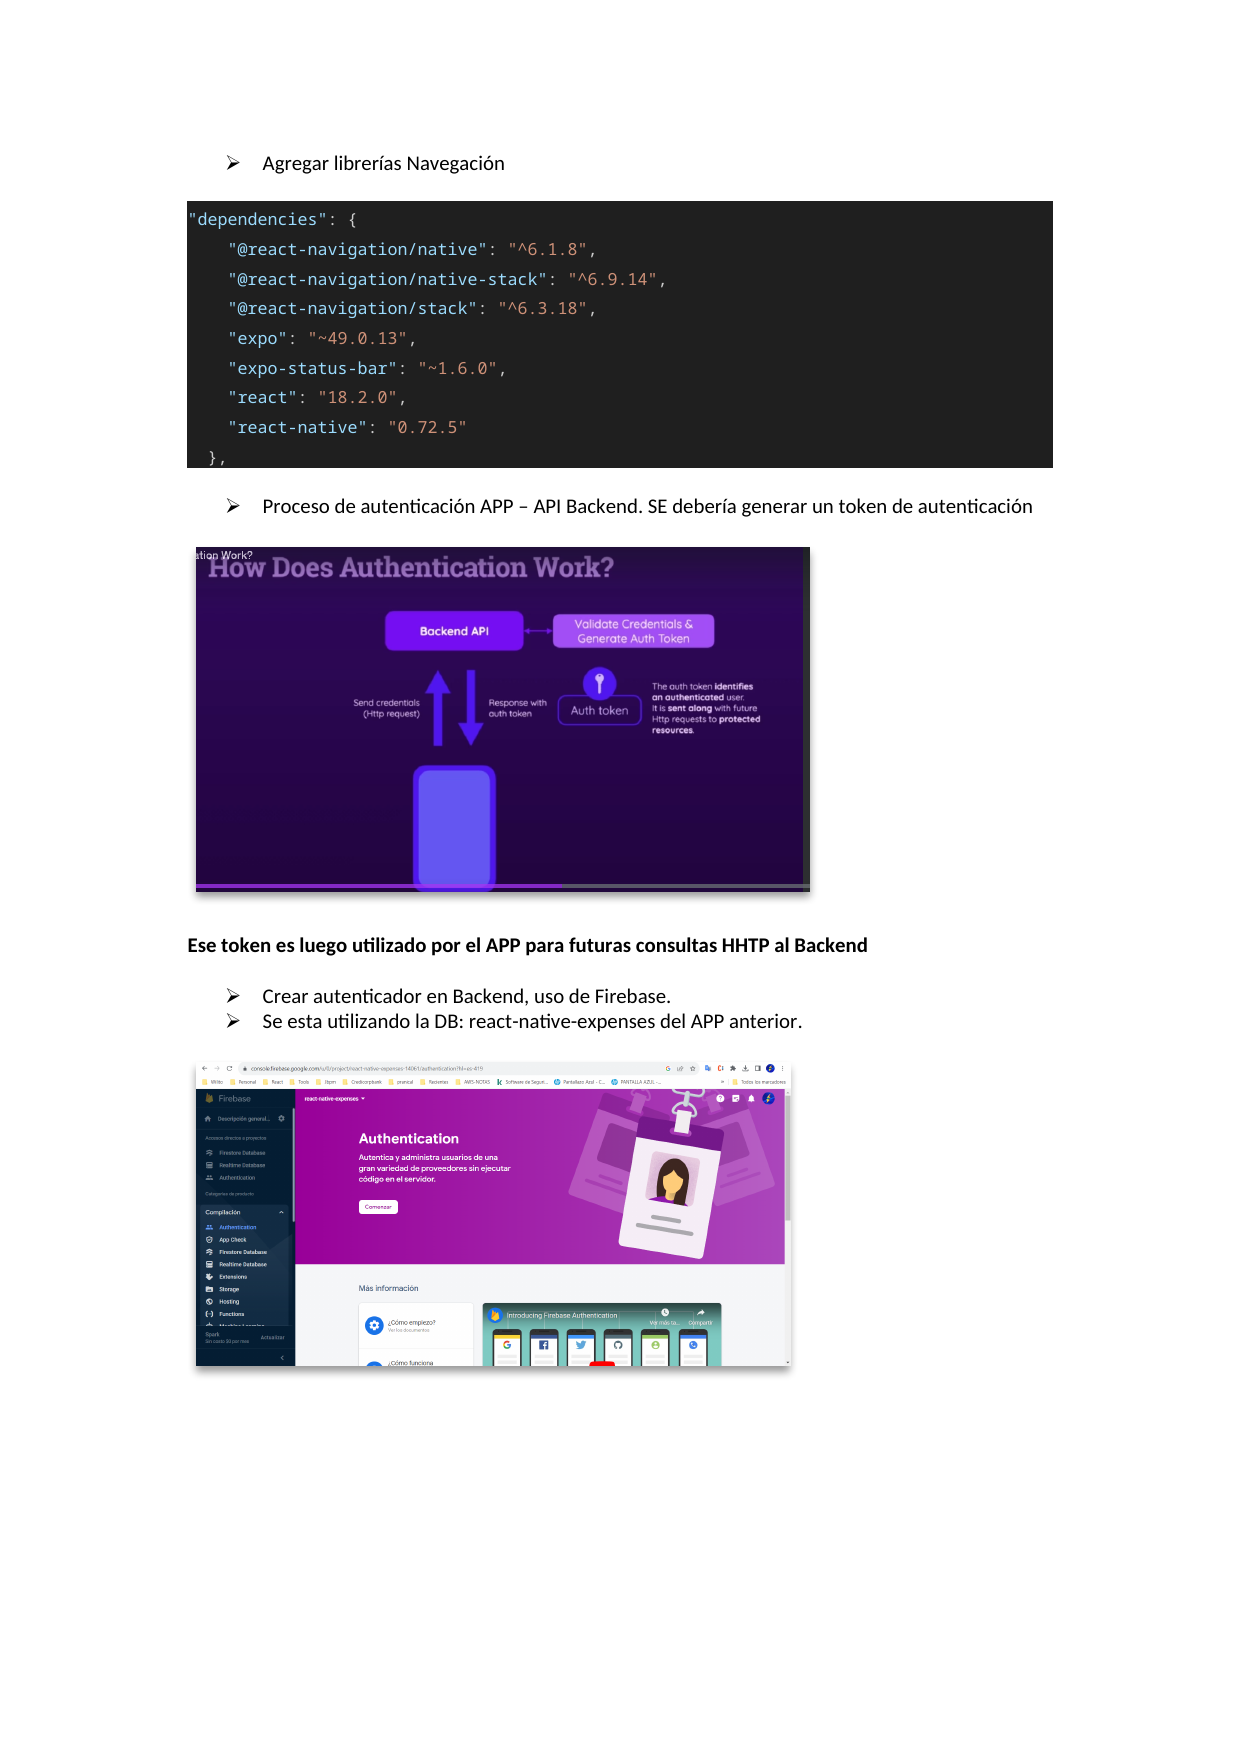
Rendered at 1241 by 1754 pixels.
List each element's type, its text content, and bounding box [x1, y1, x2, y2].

text "expo-status-bar": "~1.6.0", [187, 349, 1053, 379]
text "@react-navigation/stack": "^6.3.18", [187, 290, 1053, 319]
text "dependencies": { [187, 201, 1053, 231]
list Crear autenticador en Backend, uso de Firebase. [225, 983, 1053, 1008]
text "react": "18.2.0", [187, 379, 1053, 409]
text Ese token es luego utilizado por el APP para futuras consultas HHTP al Backend [187, 932, 1053, 958]
text "@react-navigation/native-stack": "^6.9.14", [187, 260, 1053, 290]
text "react-native": "0.72.5" [187, 409, 1053, 438]
text "@react-navigation/native": "^6.1.8", [187, 231, 1053, 260]
list Se esta utilizando la DB: react-native-expenses del APP anterior. [225, 1008, 1053, 1034]
picture [196, 1062, 791, 1366]
list Proceso de autenticación APP – API Backend. SE debería generar un token de autenticación [225, 493, 1053, 519]
list Agregar librerías Navegación [225, 150, 1053, 175]
text "expo": "~49.0.13", [187, 319, 1053, 349]
picture [196, 547, 810, 892]
text }, [187, 438, 1053, 468]
